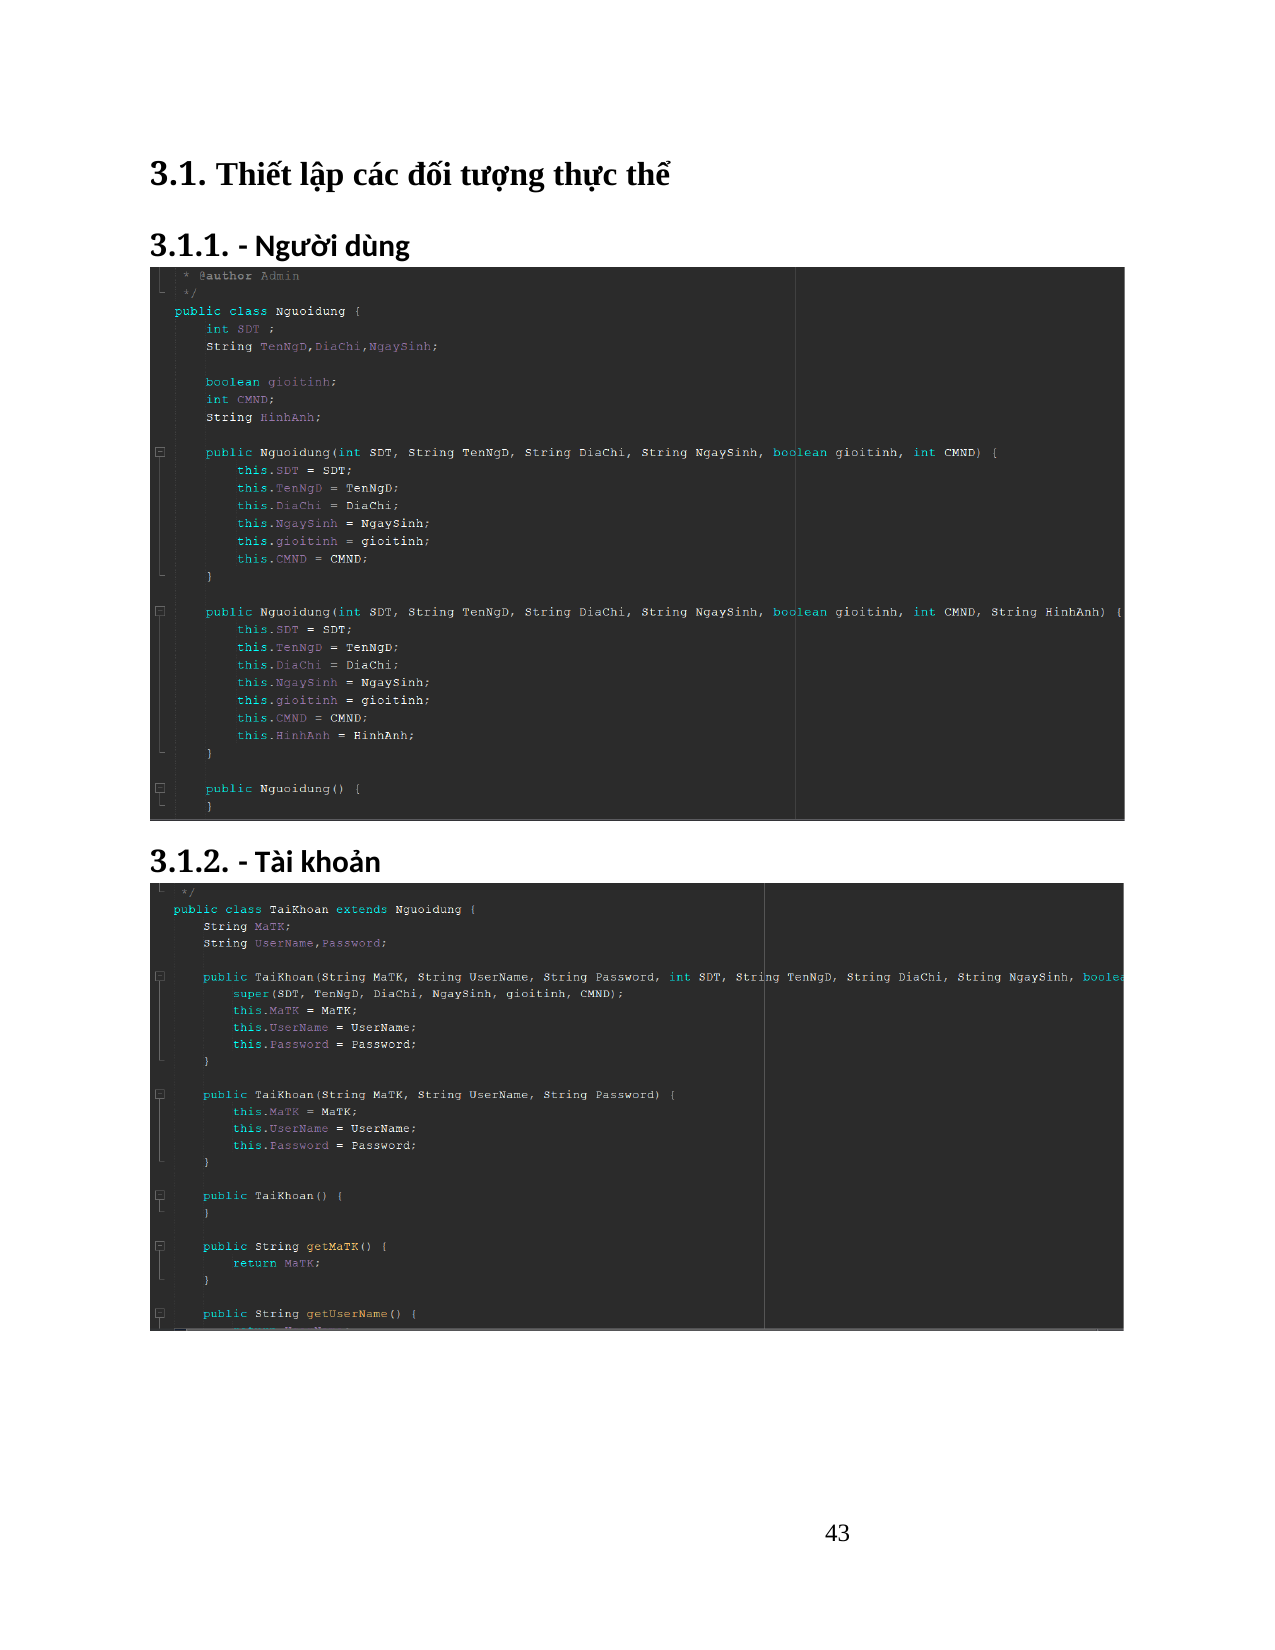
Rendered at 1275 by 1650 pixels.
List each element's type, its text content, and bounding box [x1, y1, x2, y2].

picture [150, 883, 1124, 1331]
subtitle - Tài khoản [150, 839, 1125, 882]
subtitle - Người dùng [150, 222, 1125, 265]
subtitle Thiết lập các đối tượng thực thể [150, 150, 1125, 195]
picture [150, 267, 1125, 821]
